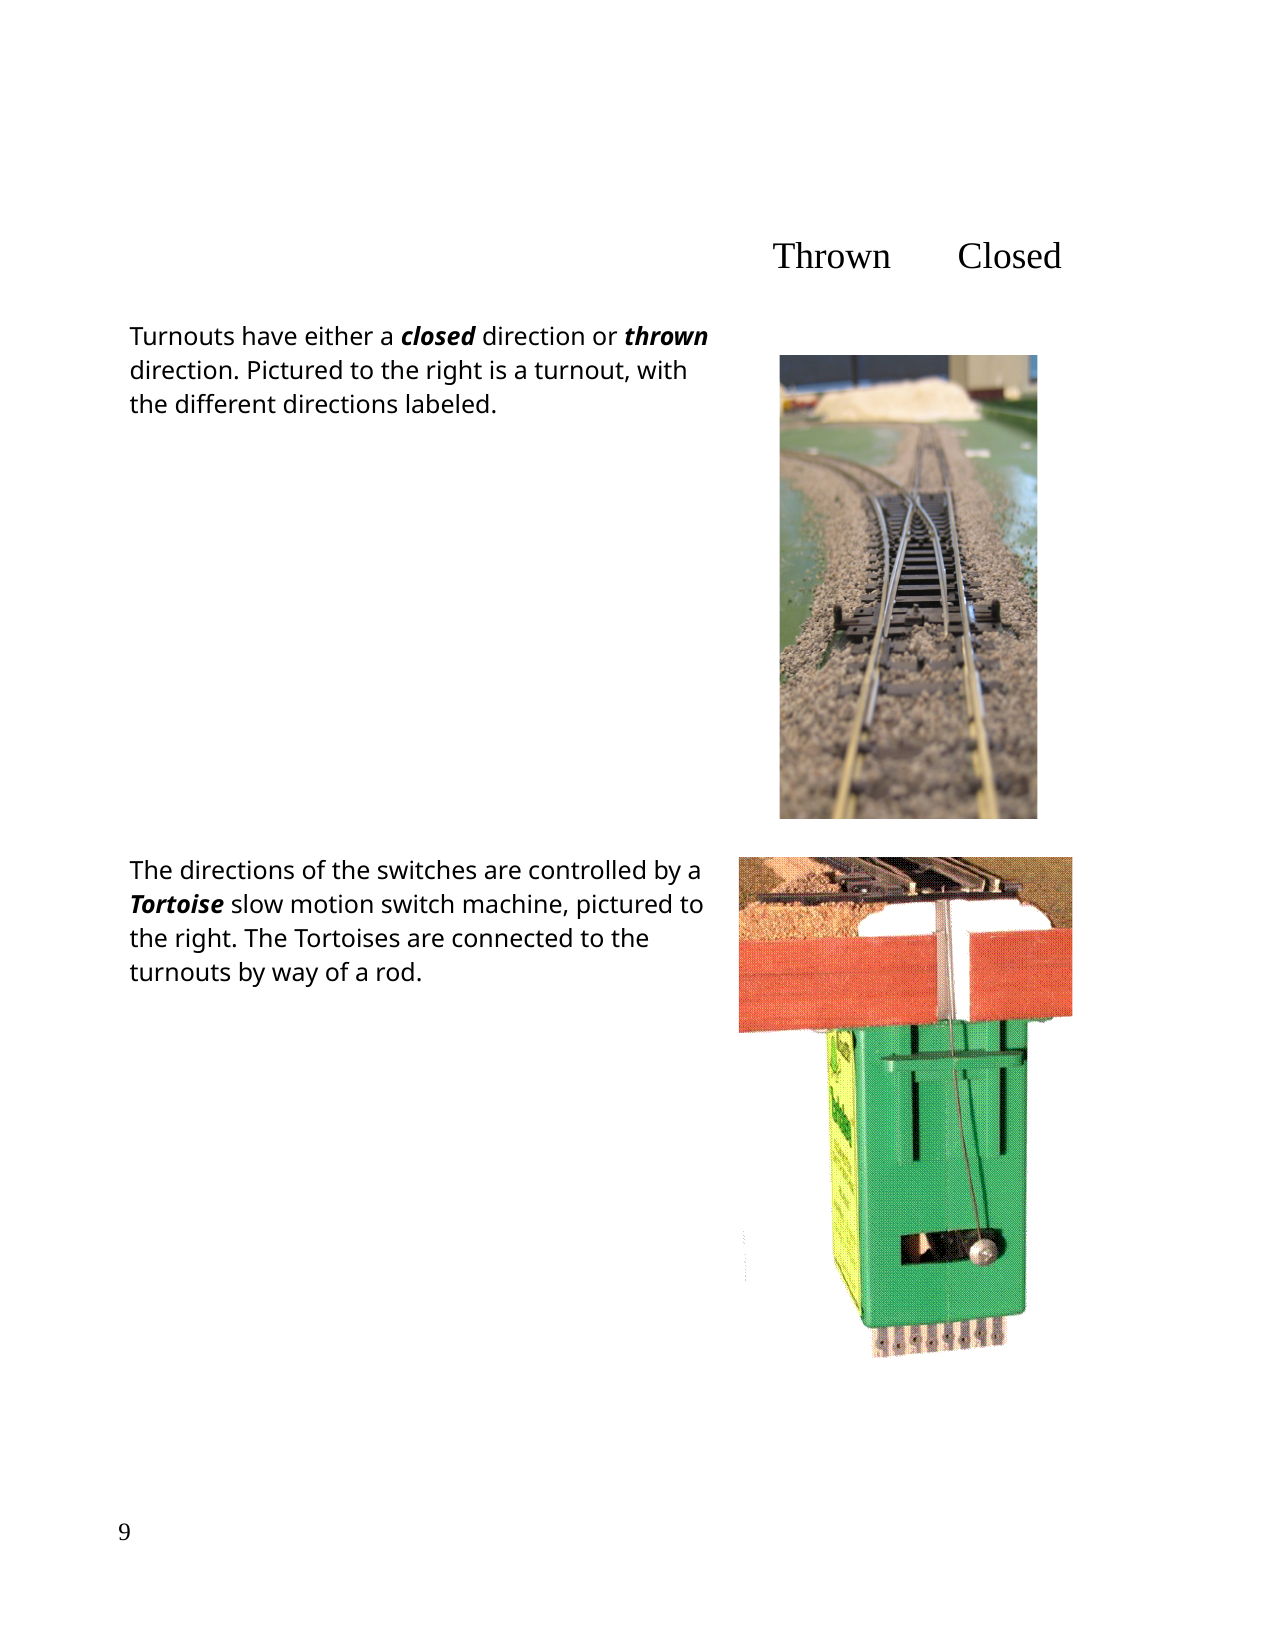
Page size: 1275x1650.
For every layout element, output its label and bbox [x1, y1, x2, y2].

picture [738, 857, 1073, 1361]
table_cell [118, 133, 727, 1517]
table_cell [728, 133, 1149, 1517]
picture [779, 355, 1038, 818]
